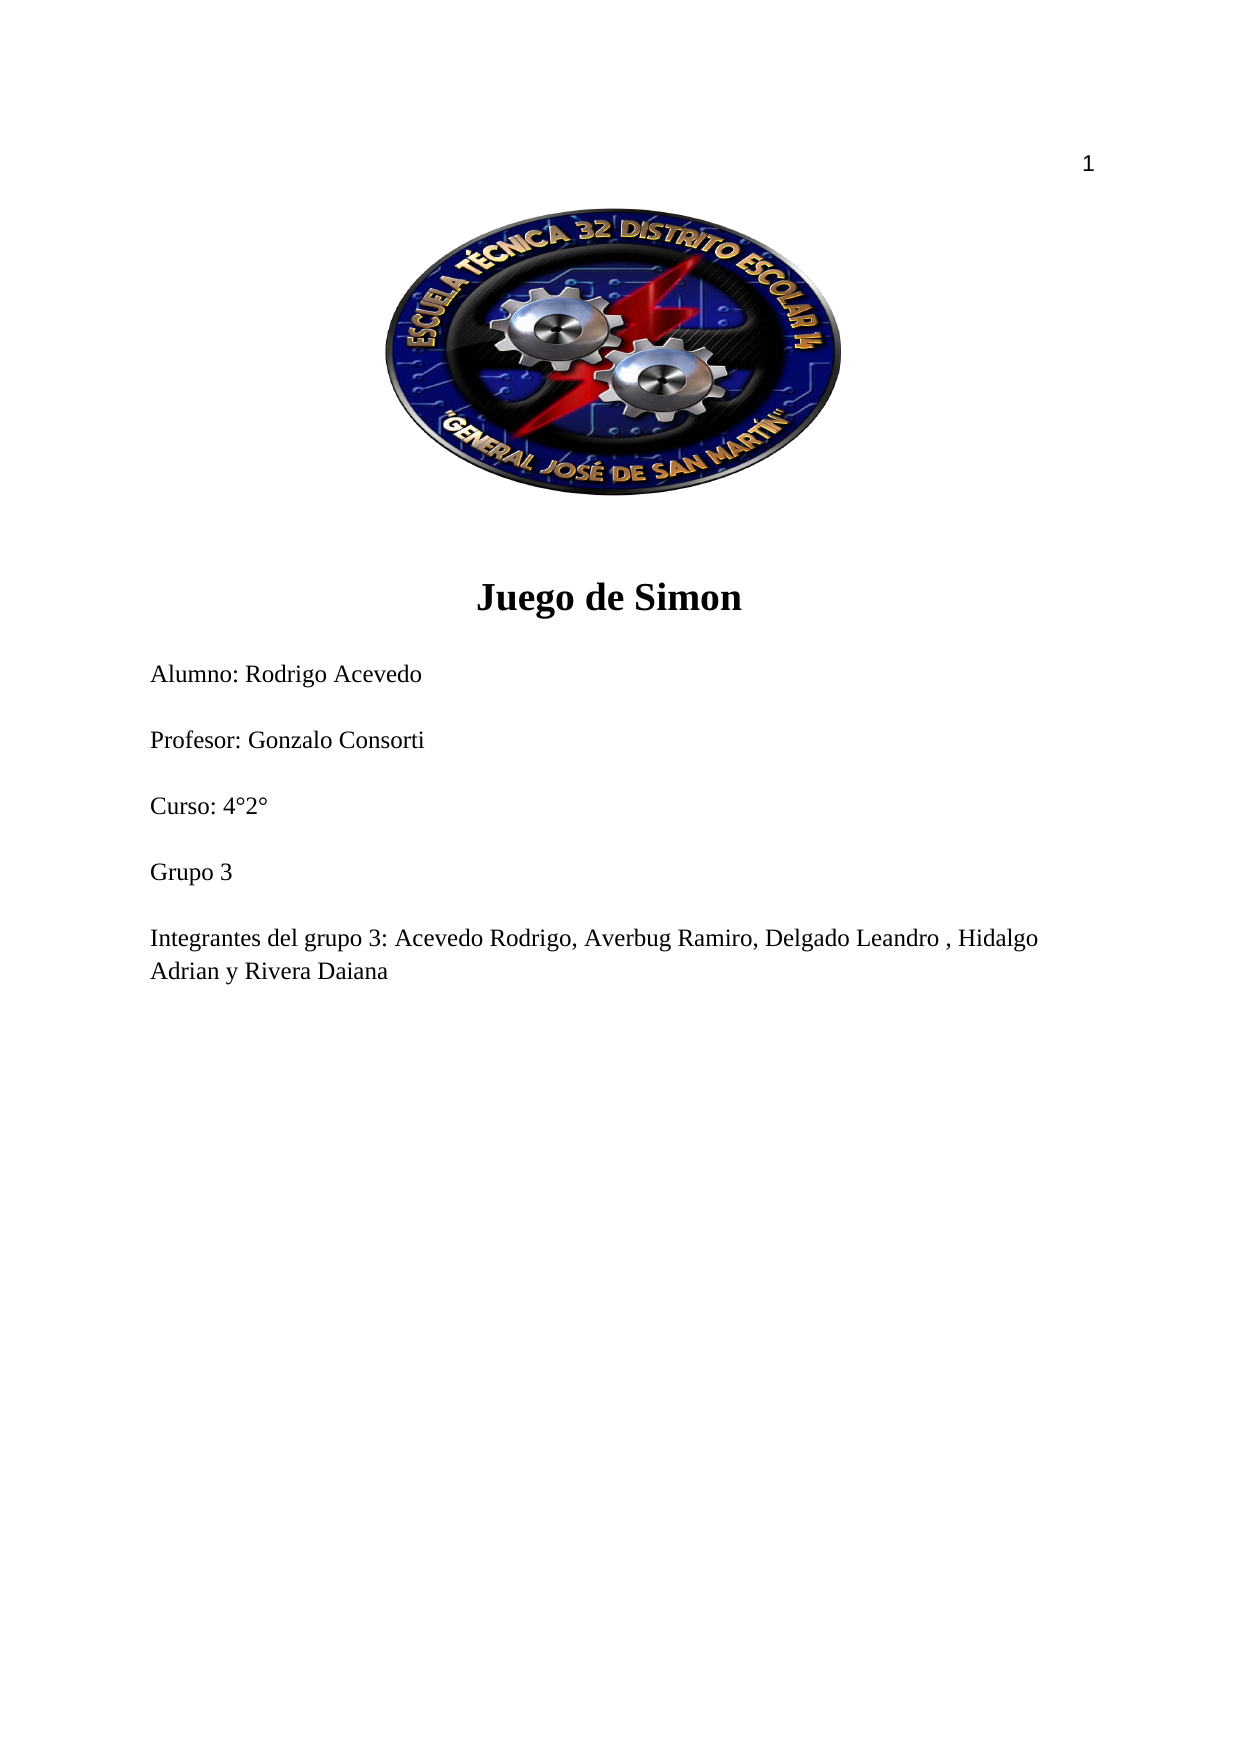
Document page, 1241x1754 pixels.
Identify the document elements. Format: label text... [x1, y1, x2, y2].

text Profesor: Gonzalo Consorti [150, 725, 1094, 754]
text Integrantes del grupo 3: Acevedo Rodrigo, Averbug Ramiro, Delgado Leandro , Hidalgo Adrian y Rivera Daiana [150, 923, 1094, 985]
text Curso: 4°2° [150, 791, 1094, 820]
text Alumno: Rodrigo Acevedo [150, 659, 1094, 688]
text Juego de Simon [150, 574, 1094, 619]
picture [372, 198, 867, 509]
text Grupo 3 [150, 857, 1094, 886]
